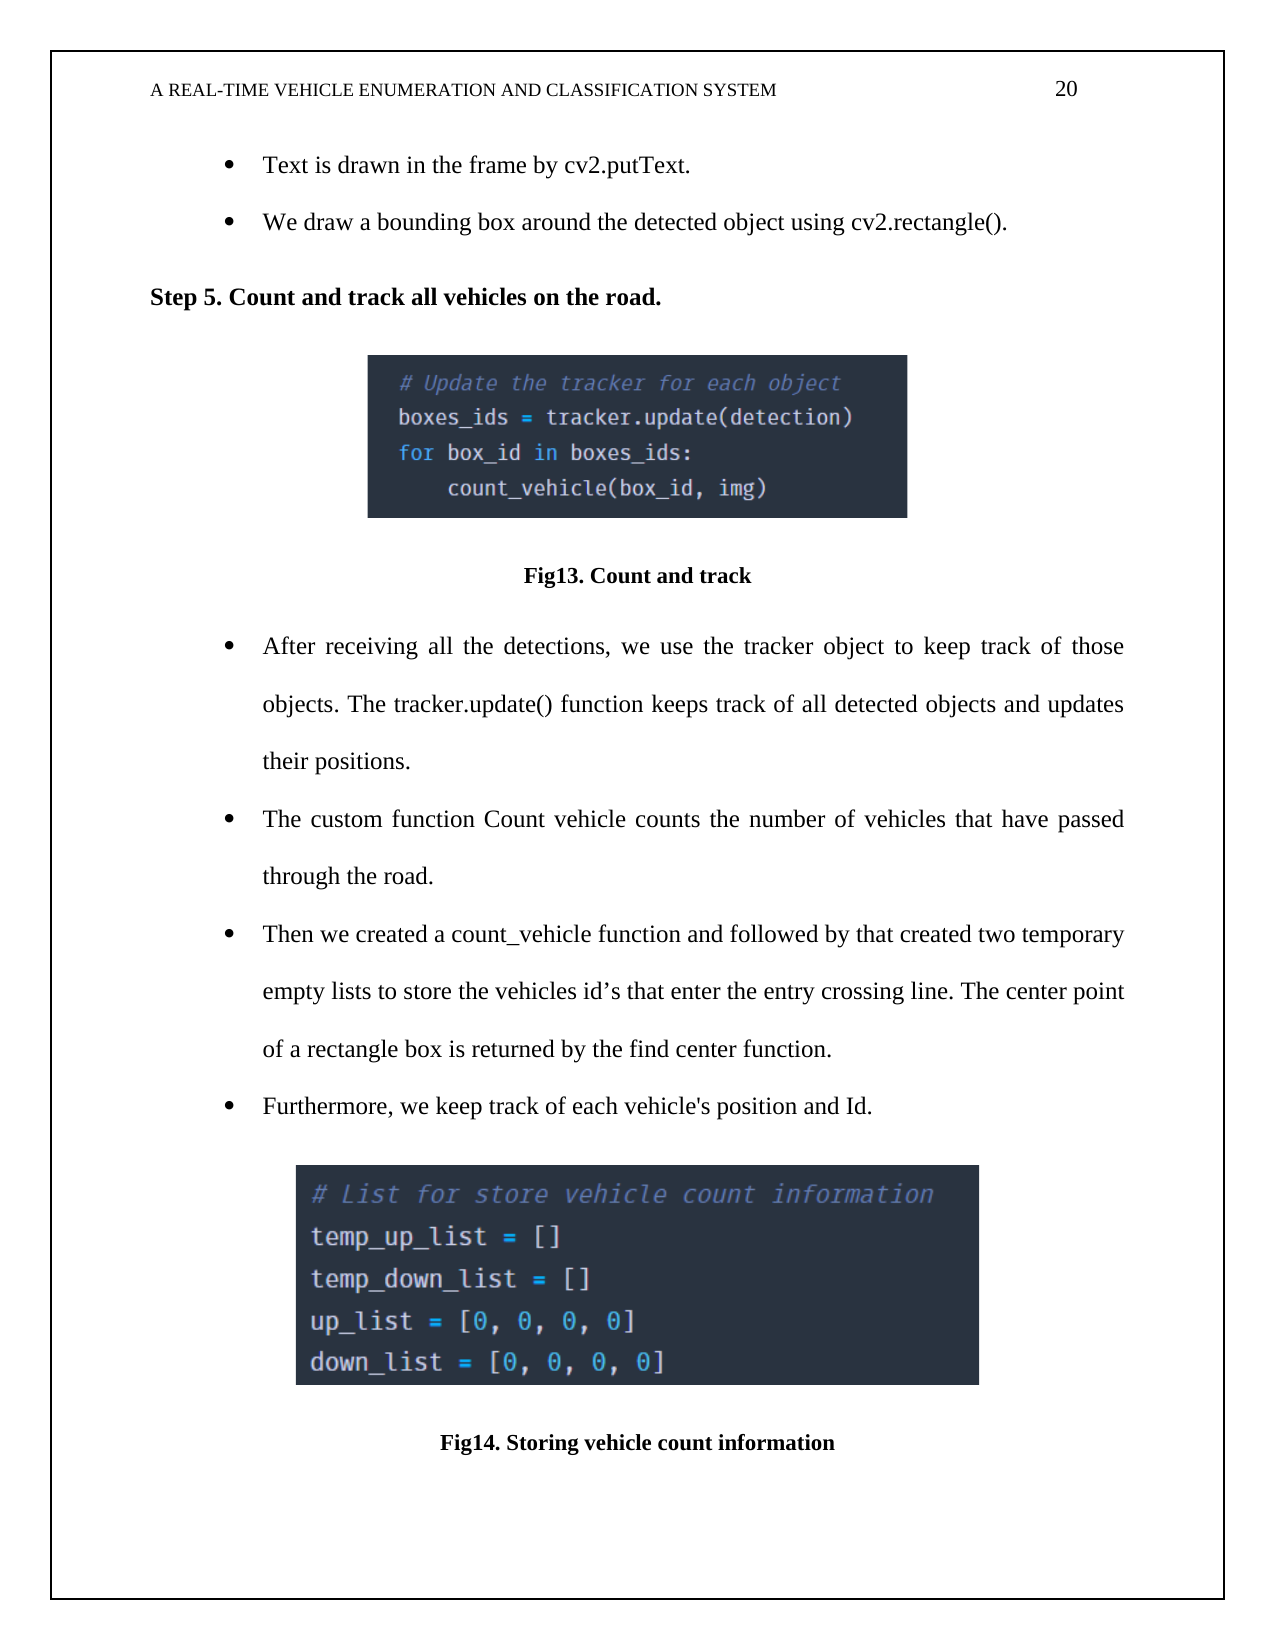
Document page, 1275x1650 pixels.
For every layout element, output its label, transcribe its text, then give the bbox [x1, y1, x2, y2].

list We draw a bounding box around the detected object using cv2.rectangle(). [225, 207, 1125, 236]
text Fig13. Count and track [150, 562, 1125, 588]
text Fig14. Storing vehicle count information [150, 1429, 1125, 1456]
list Then we created a count_vehicle function and followed by that created two temporary empty lists to store the vehicles id’s that enter the entry crossing line. The center point of a rectangle box is returned by the find center function. [225, 919, 1125, 1062]
list Text is drawn in the frame by cv2.putText. [225, 150, 1125, 179]
text Step 5. Count and track all vehicles on the road. [150, 282, 1125, 310]
list The custom function Count vehicle counts the number of vehicles that have passed through the road. [225, 804, 1125, 890]
list Furthermore, we keep track of each vehicle's position and Id. [225, 1091, 1125, 1120]
list After receiving all the detections, we use the tracker object to keep track of those objects. The tracker.update() function keeps track of all detected objects and updates their positions. [225, 631, 1125, 775]
picture [367, 355, 908, 518]
picture [295, 1165, 980, 1385]
